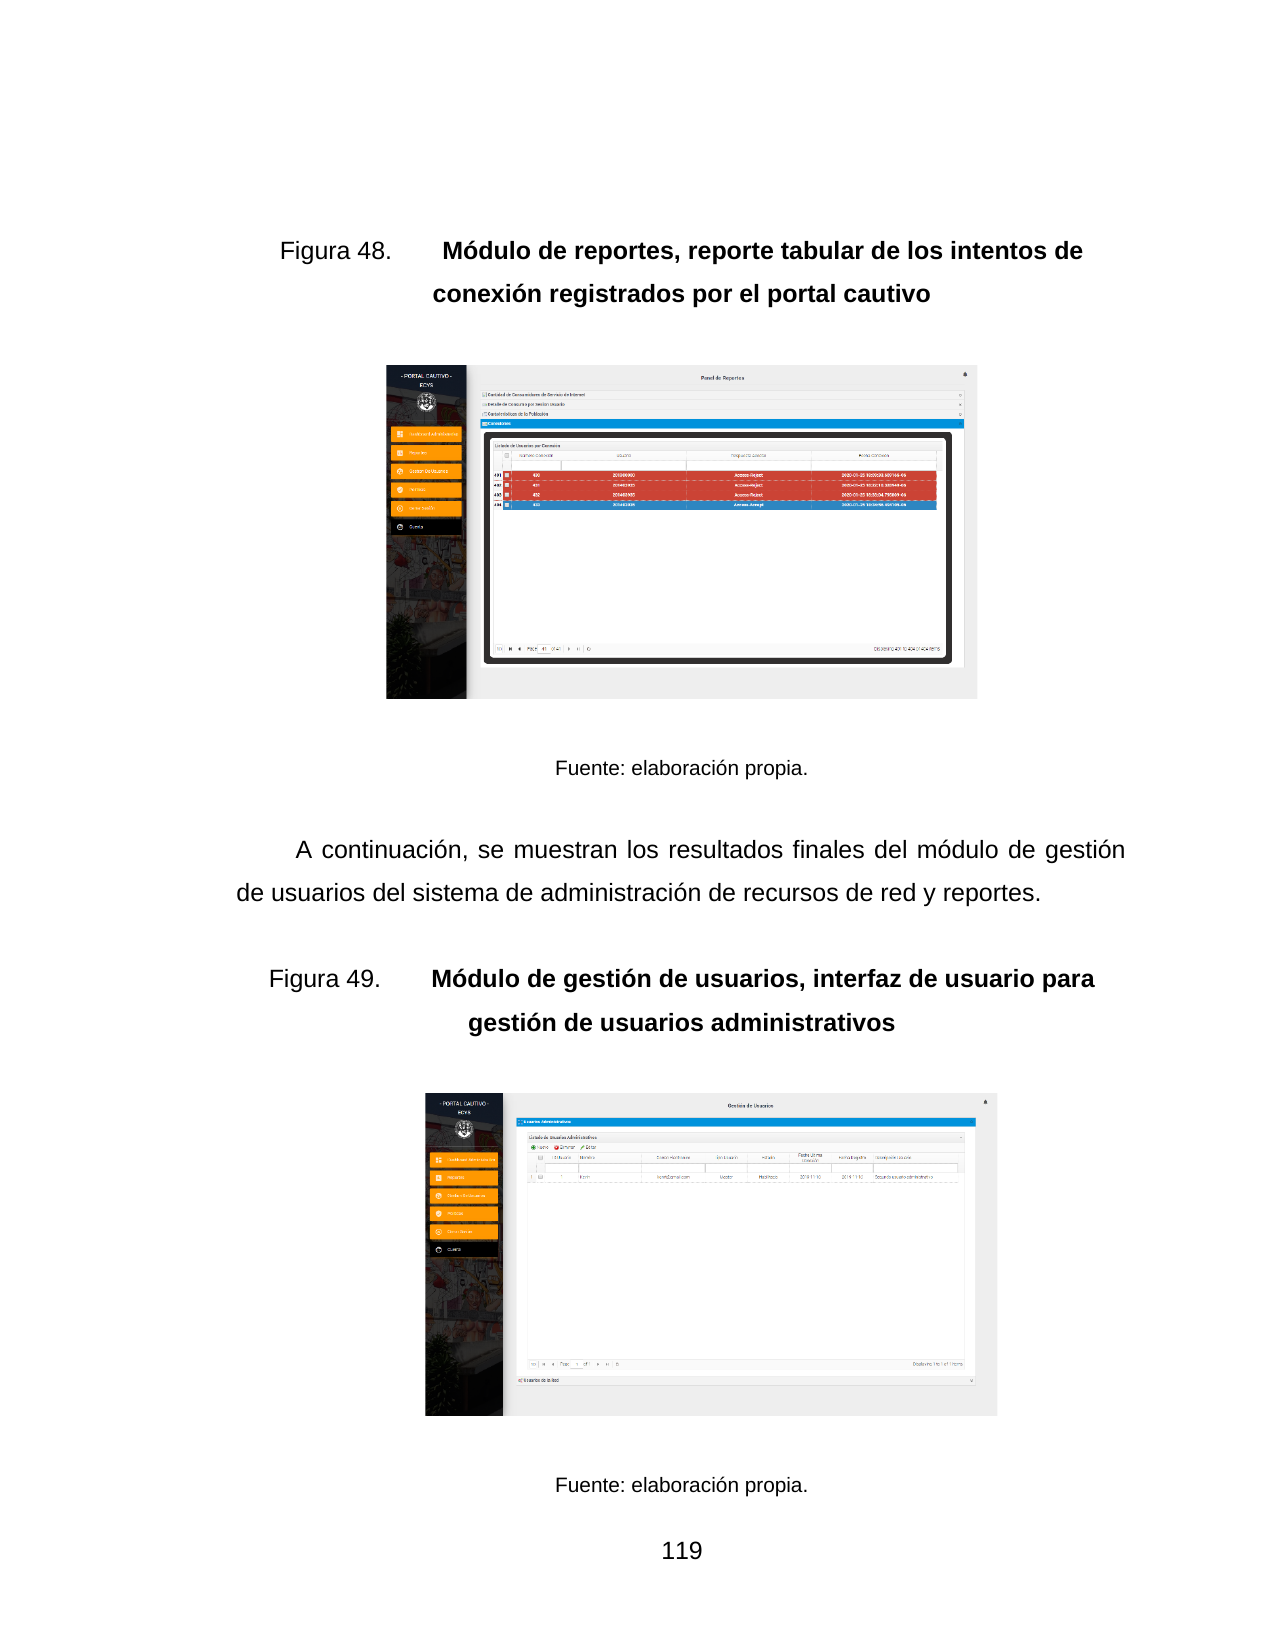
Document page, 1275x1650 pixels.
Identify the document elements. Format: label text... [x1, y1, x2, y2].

picture [425, 1093, 998, 1416]
text A continuación, se muestran los resultados finales del módulo de gestión de usuarios del sistema de administración de recursos de red y reportes. [236, 835, 1127, 907]
picture [386, 365, 978, 699]
text Módulo de gestión de usuarios, interfaz de usuario para gestión de usuarios administrativos [236, 964, 1127, 1036]
text Módulo de reportes, reporte tabular de los intentos de conexión registrados por el portal cautivo [236, 236, 1127, 308]
text Fuente: elaboración propia. [236, 756, 1127, 780]
text Fuente: elaboración propia. [236, 1473, 1127, 1497]
